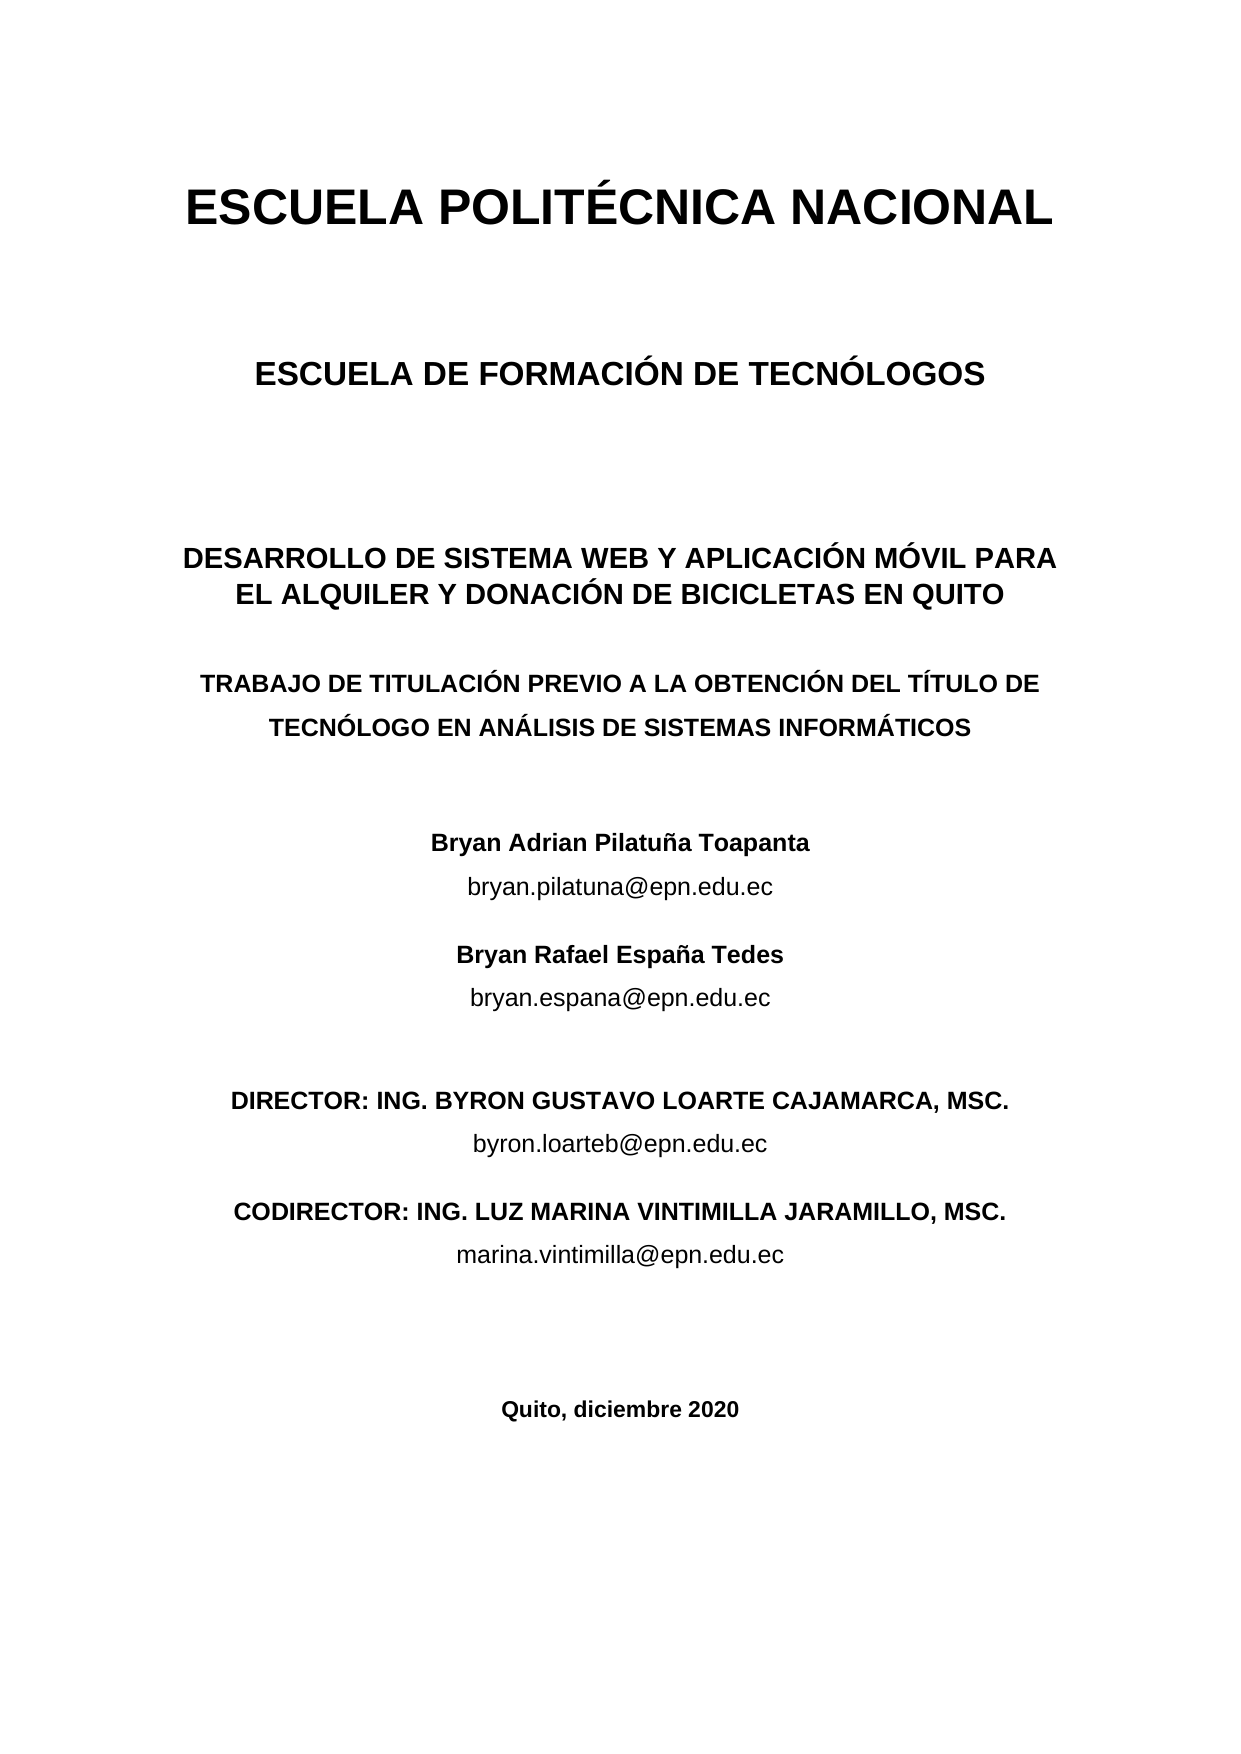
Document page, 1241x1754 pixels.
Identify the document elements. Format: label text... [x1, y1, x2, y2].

text CODIRECTOR: ING. LUZ MARINA VINTIMILLA JARAMILLO, MSC. [177, 1197, 1063, 1226]
text Quito, diciembre 2020 [177, 1396, 1063, 1422]
text TRABAJO DE TITULACIÓN PREVIO A LA OBTENCIÓN DEL TÍTULO DE TECNÓLOGO EN ANÁLISIS DE SISTEMAS INFORMÁTICOS [177, 669, 1063, 741]
text DIRECTOR: ING. BYRON GUSTAVO LOARTE CAJAMARCA, MSC. [177, 1086, 1063, 1114]
text marina.vintimilla@epn.edu.ec [177, 1240, 1063, 1269]
text DESARROLLO DE SISTEMA WEB Y APLICACIÓN MÓVIL PARA EL ALQUILER Y DONACIÓN DE BICICLETAS EN QUITO [177, 541, 1063, 611]
text byron.loarteb@epn.edu.ec [177, 1129, 1063, 1158]
text bryan.espana@epn.edu.ec [177, 983, 1063, 1012]
text Bryan Rafael España Tedes [177, 940, 1063, 968]
text bryan.pilatuna@epn.edu.ec [177, 872, 1063, 900]
text ESCUELA DE FORMACIÓN DE TECNÓLOGOS [177, 354, 1063, 393]
text Bryan Adrian Pilatuña Toapanta [177, 828, 1063, 857]
text ESCUELA POLITÉCNICA NACIONAL [177, 177, 1063, 235]
